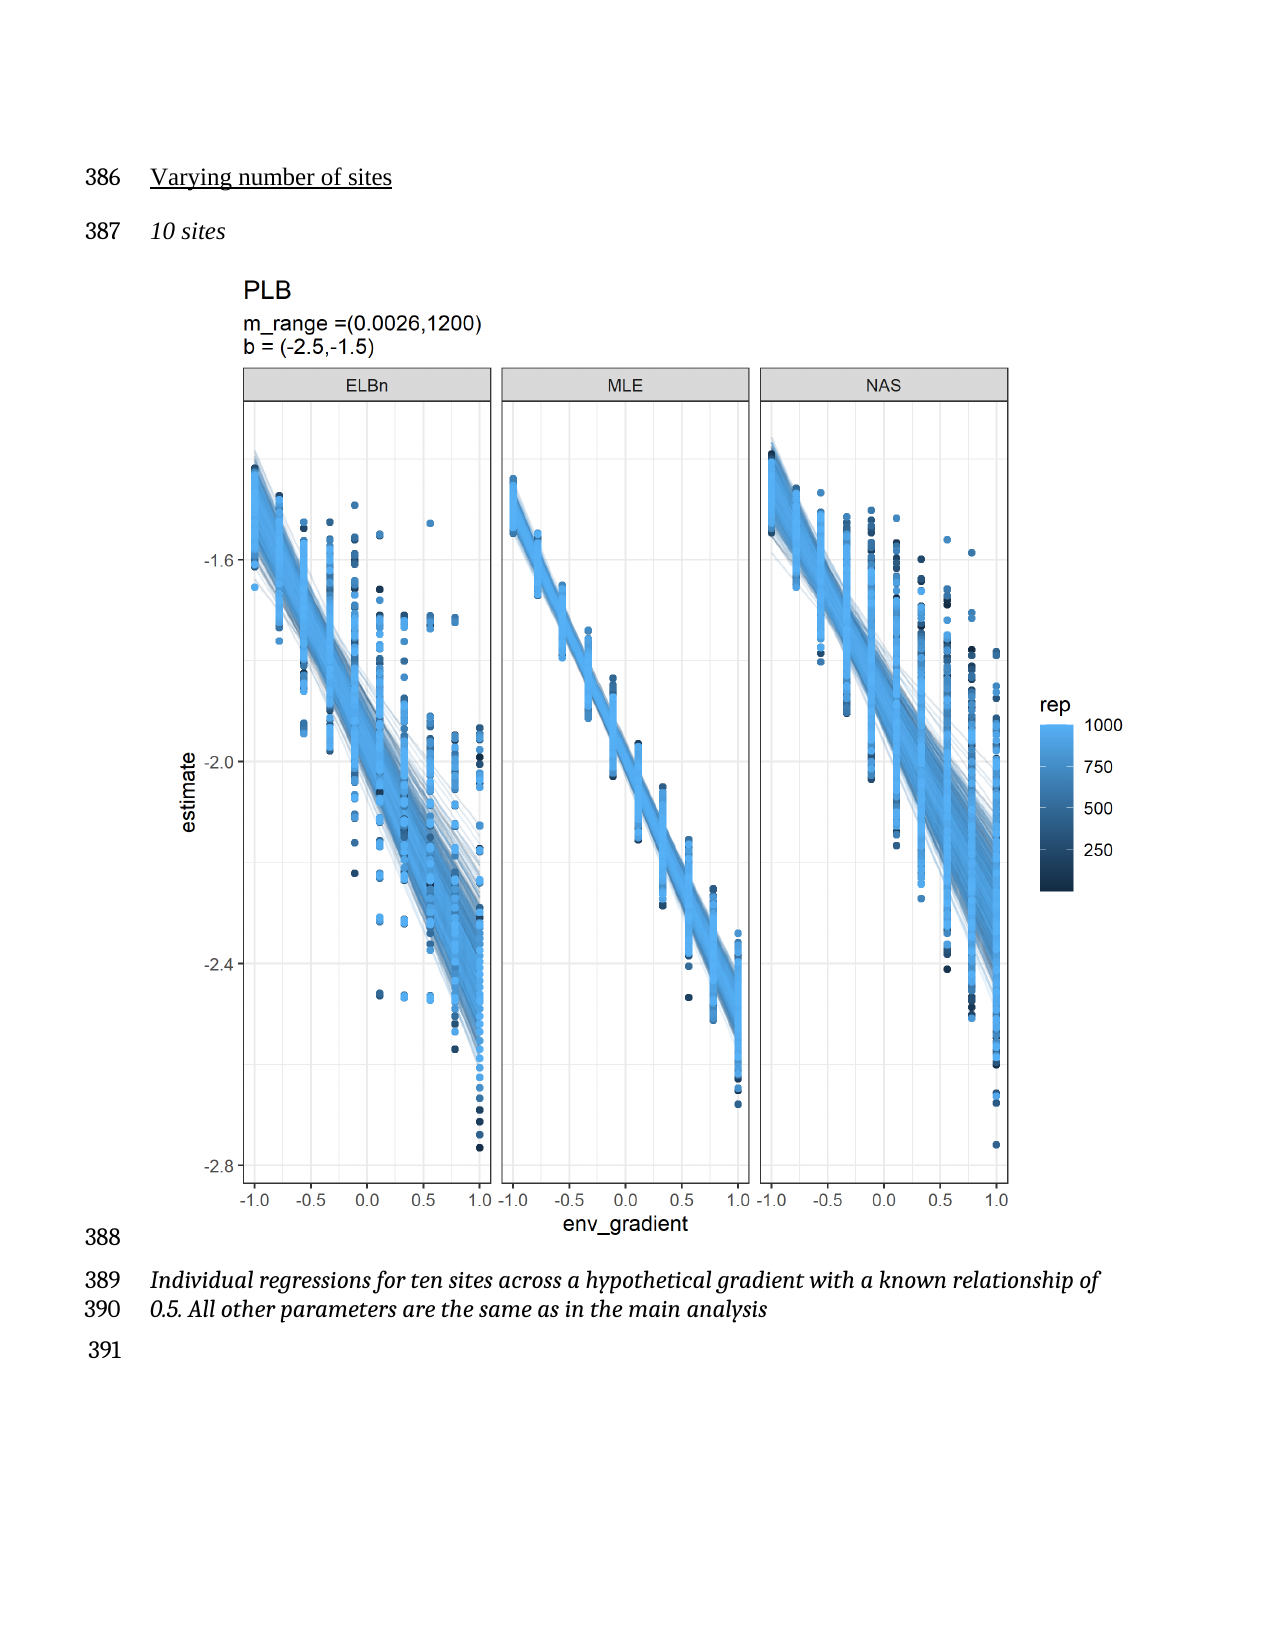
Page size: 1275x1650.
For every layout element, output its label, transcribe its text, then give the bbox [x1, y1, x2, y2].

subtitle Varying number of sites [150, 162, 1125, 191]
picture [168, 270, 1144, 1245]
subtitle 10 sites [150, 216, 1125, 245]
text Individual regressions for ten sites across a hypothetical gradient with a known relationship of 0.5. All other parameters are the same as in the main analysis [150, 1266, 1125, 1323]
